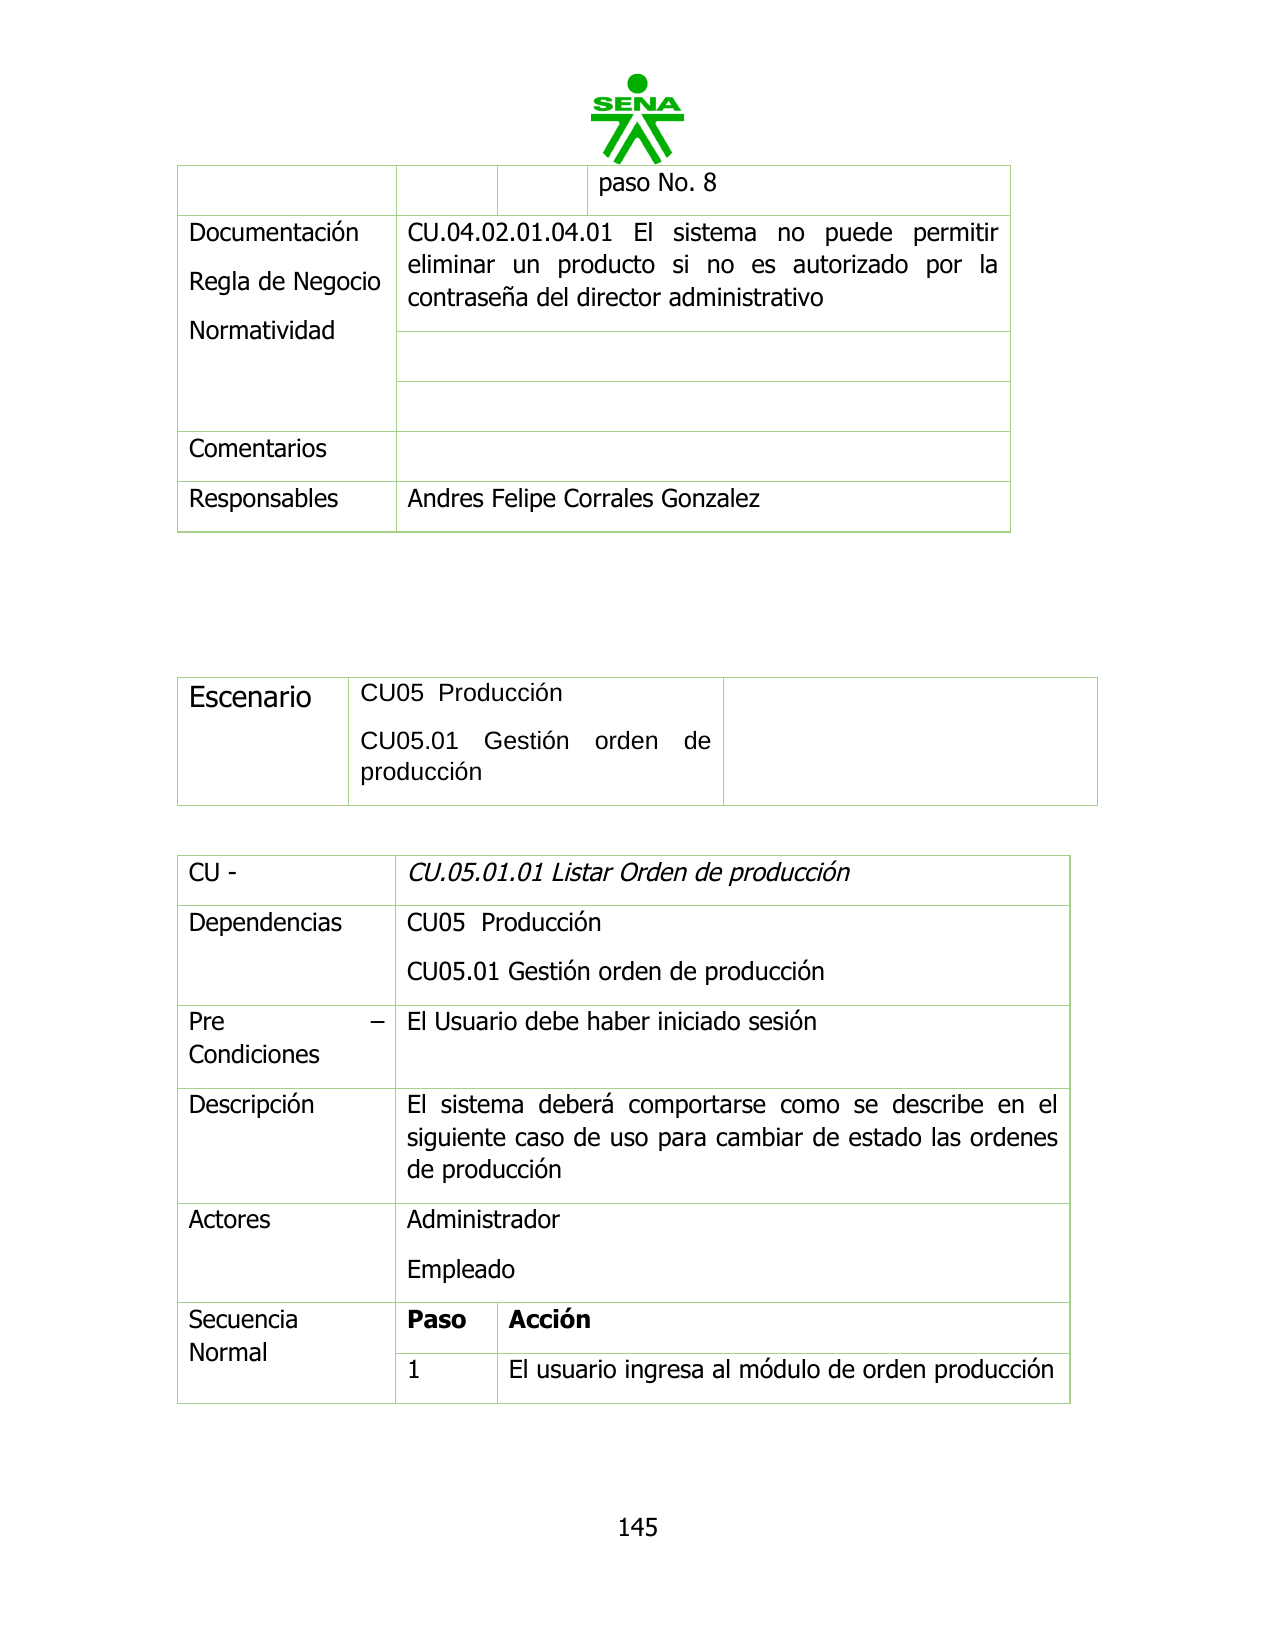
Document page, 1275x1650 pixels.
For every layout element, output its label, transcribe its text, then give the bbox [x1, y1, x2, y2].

table_cell Comentarios [178, 432, 396, 481]
table_cell Descripción [178, 1089, 395, 1203]
table_cell Dependencias [178, 906, 395, 1004]
table_header Escenario [178, 678, 348, 804]
table_cell CU05 Producción CU05.01 Gestión orden de producción [396, 906, 1069, 1004]
table_header CU.05.01.01 Listar Orden de producción [396, 856, 1069, 905]
table_cell Administrador Empleado [396, 1204, 1069, 1302]
table_cell 2 [498, 166, 587, 215]
table_cell El sistema redirecciona al usuario al paso No. 8 [588, 166, 1010, 215]
table_cell El Usuario debe haber iniciado sesión [396, 1006, 1069, 1087]
table_cell CU.04.02.01.04.01 El sistema no puede permitir eliminar un producto si no es autorizado por la contraseña del director administrativo [397, 216, 1010, 331]
picture [591, 73, 685, 165]
table_cell El sistema deberá comportarse como se describe en el siguiente caso de uso para cambiar de estado las ordenes de producción [396, 1089, 1069, 1203]
table_cell [397, 432, 1010, 481]
table_cell El usuario ingresa al módulo de orden producción [498, 1354, 1069, 1403]
table_header CU05 Producción CU05.01 Gestión orden de producción [349, 678, 723, 804]
table_cell [397, 332, 1010, 381]
table_cell Documentación Regla de Negocio Normatividad [178, 216, 396, 431]
table_cell Andres Felipe Corrales Gonzalez [397, 482, 1010, 531]
table_cell 1 [396, 1354, 497, 1403]
table_cell Acción [498, 1303, 1069, 1352]
table_cell [397, 382, 1010, 431]
table_cell Responsables [178, 482, 396, 531]
table_cell Paso [396, 1303, 497, 1352]
table_cell Actores [178, 1204, 395, 1302]
table_cell Pre – Condiciones [178, 1006, 395, 1087]
table_header [724, 678, 1097, 804]
table_header CU - [178, 856, 395, 905]
table_cell Secuencia Normal [178, 1303, 395, 1403]
